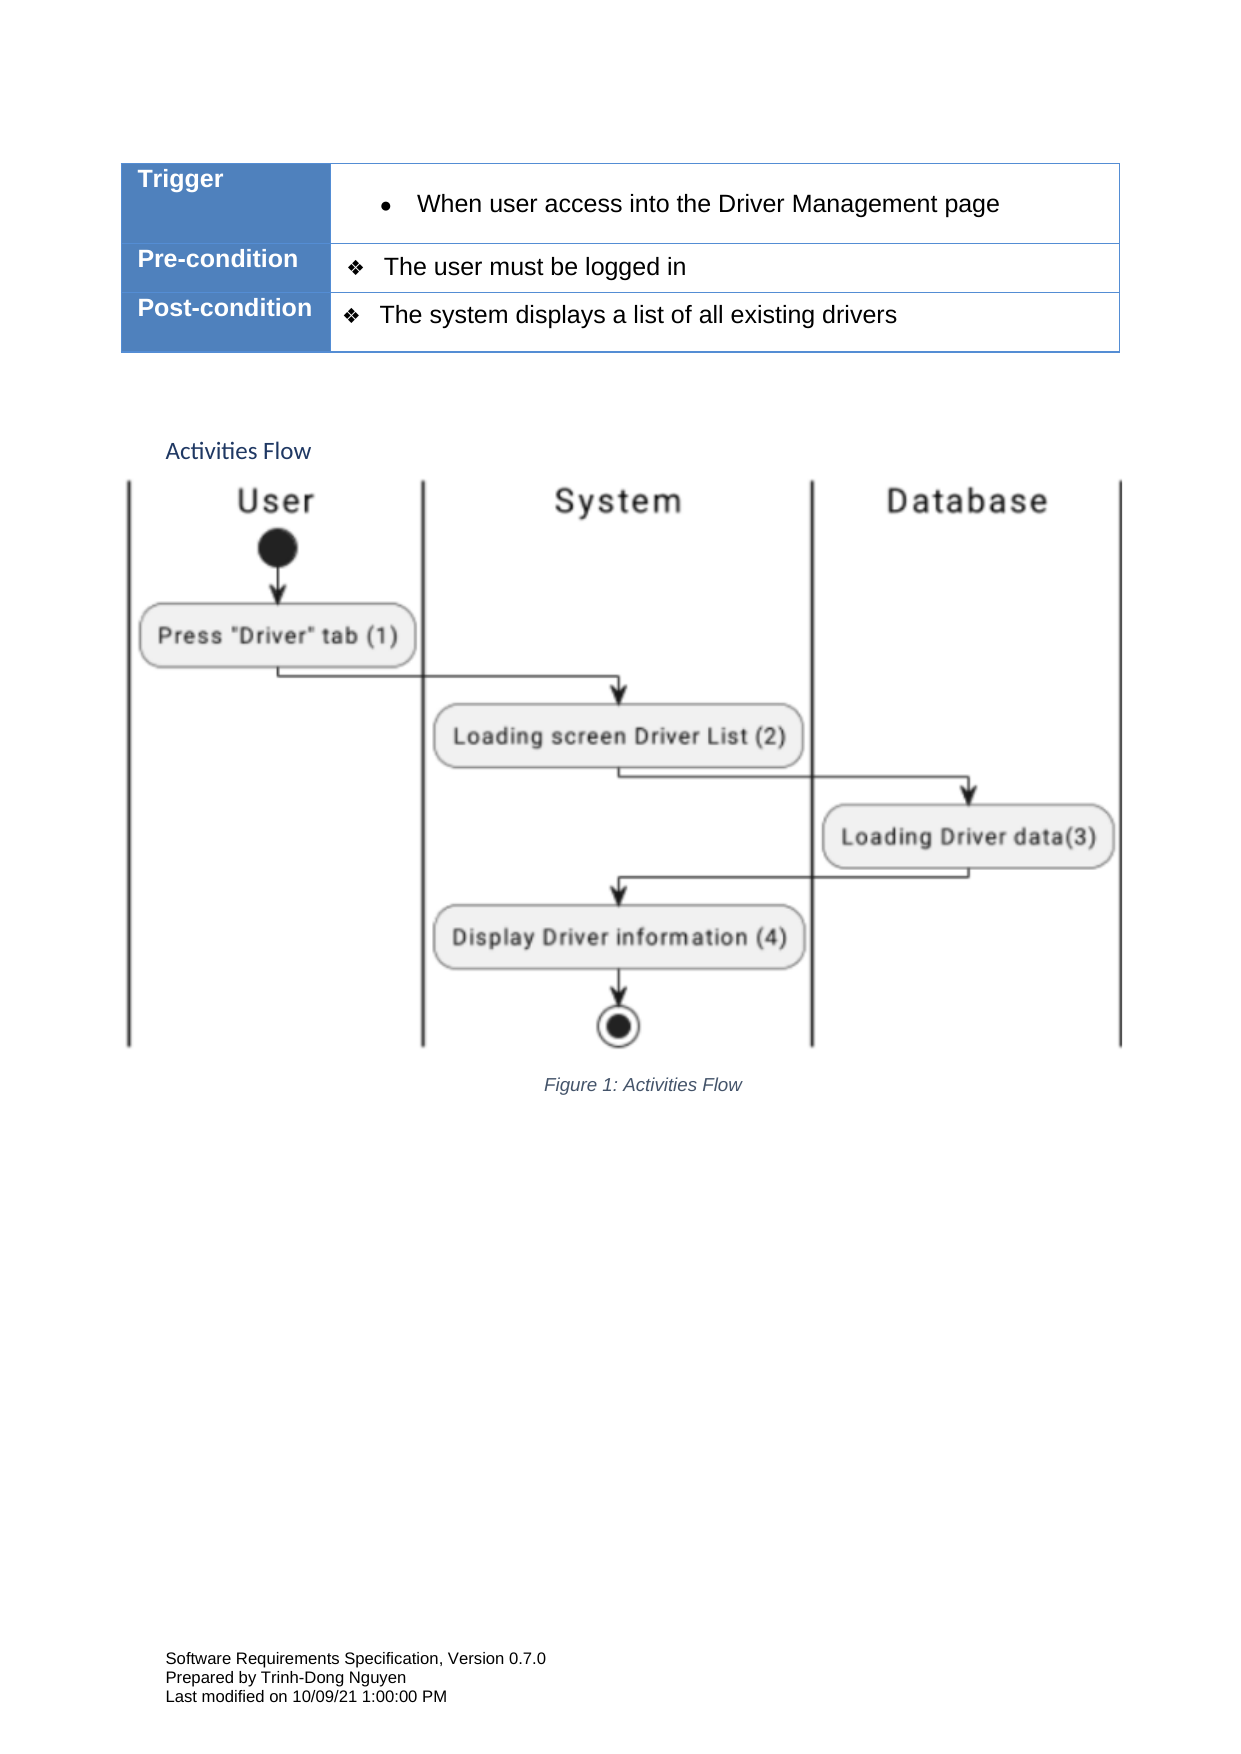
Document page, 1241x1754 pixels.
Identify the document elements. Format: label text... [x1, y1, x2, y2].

subtitle Activities Flow [118, 435, 1122, 465]
picture [118, 477, 1123, 1057]
text Figure 1: Activities Flow [118, 1074, 1122, 1095]
